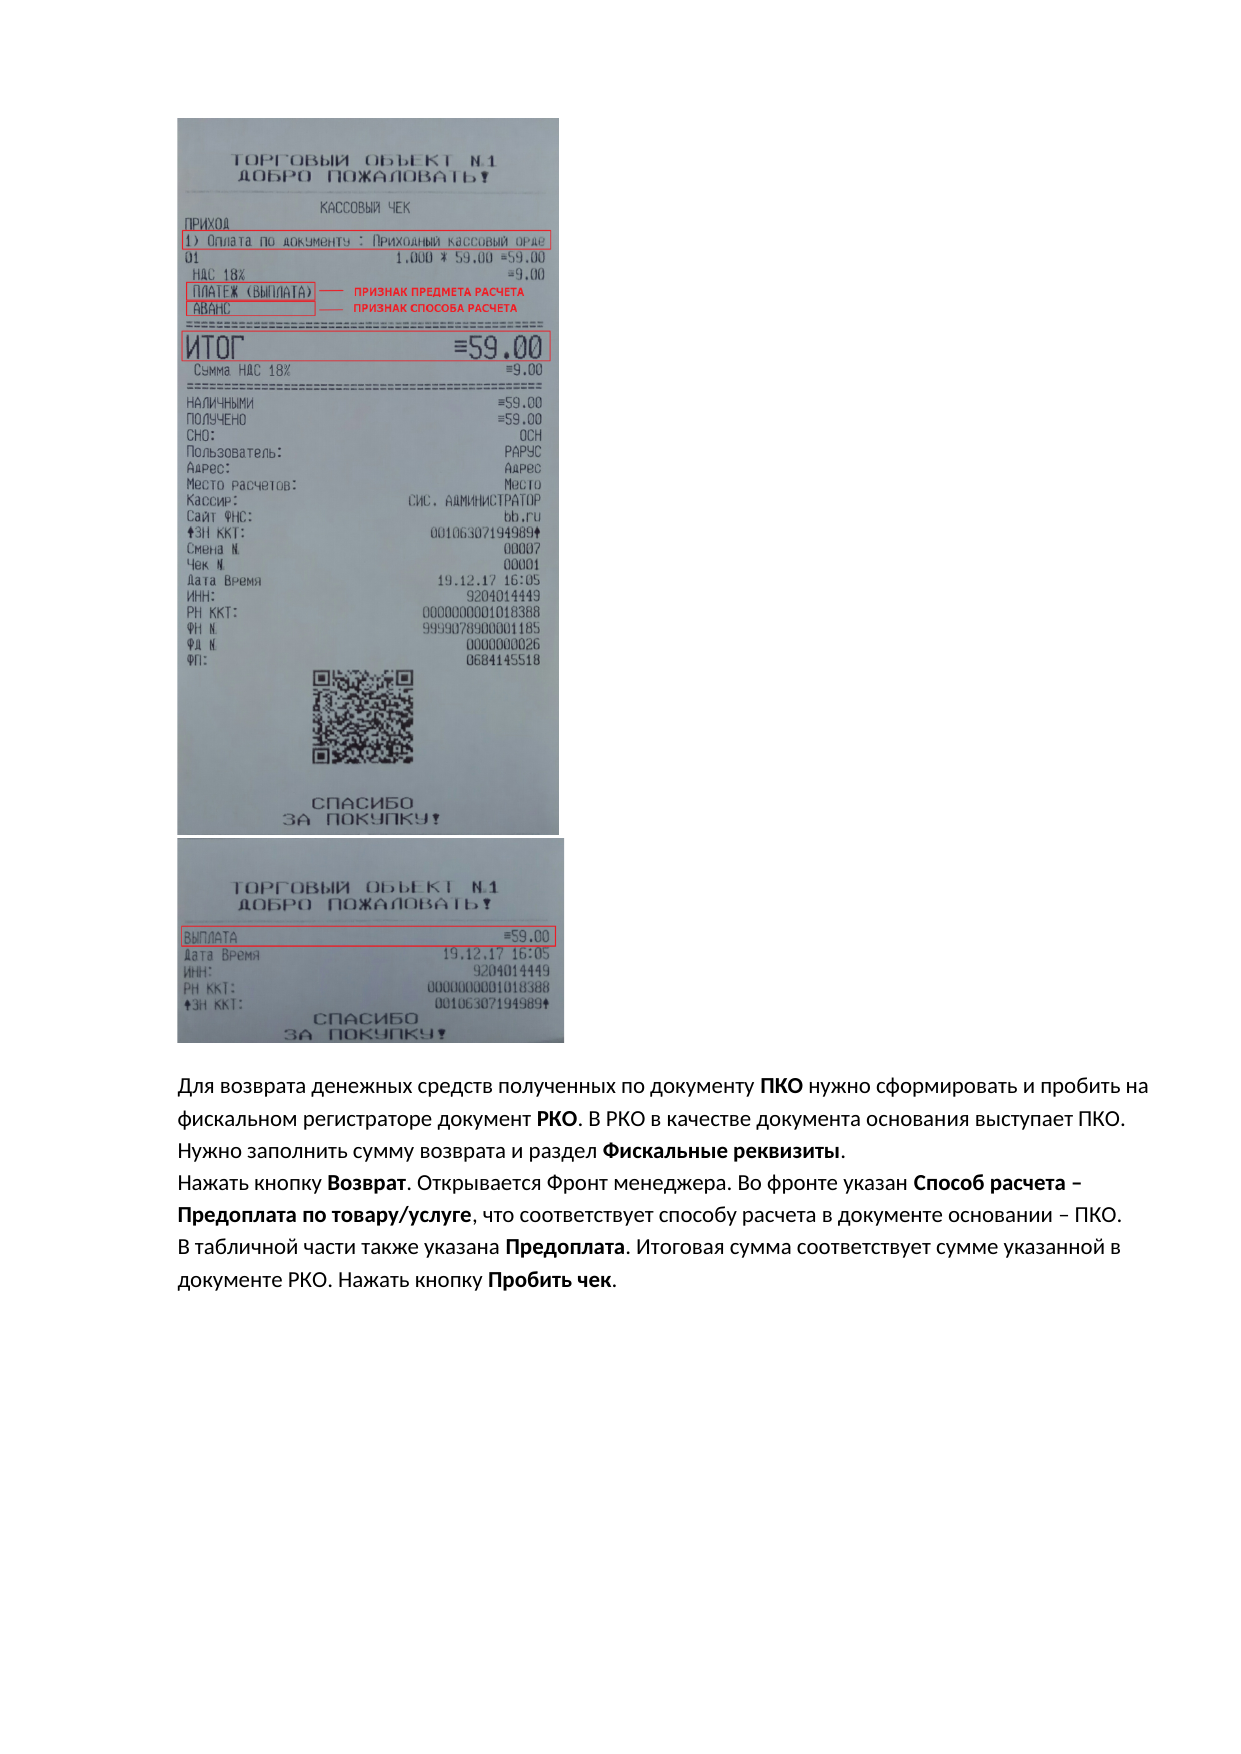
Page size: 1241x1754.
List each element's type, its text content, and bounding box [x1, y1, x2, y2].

picture [177, 838, 565, 1043]
text Нажать кнопку Возврат. Открывается Фронт менеджера. Во фронте указан Способ расчета – Предоплата по товару/услуге, что соответствует способу расчета в документе основании – ПКО. [177, 1168, 1152, 1228]
picture [177, 118, 559, 835]
text Для возврата денежных средств полученных по документу ПКО нужно сформировать и пробить на фискальном регистраторе документ РКО. В РКО в качестве документа основания выступает ПКО. Нужно заполнить сумму возврата и раздел Фискальные реквизиты. [177, 1072, 1152, 1164]
text В табличной части также указана Предоплата. Итоговая сумма соответствует сумме указанной в документе РКО. Нажать кнопку Пробить чек. [177, 1232, 1152, 1293]
